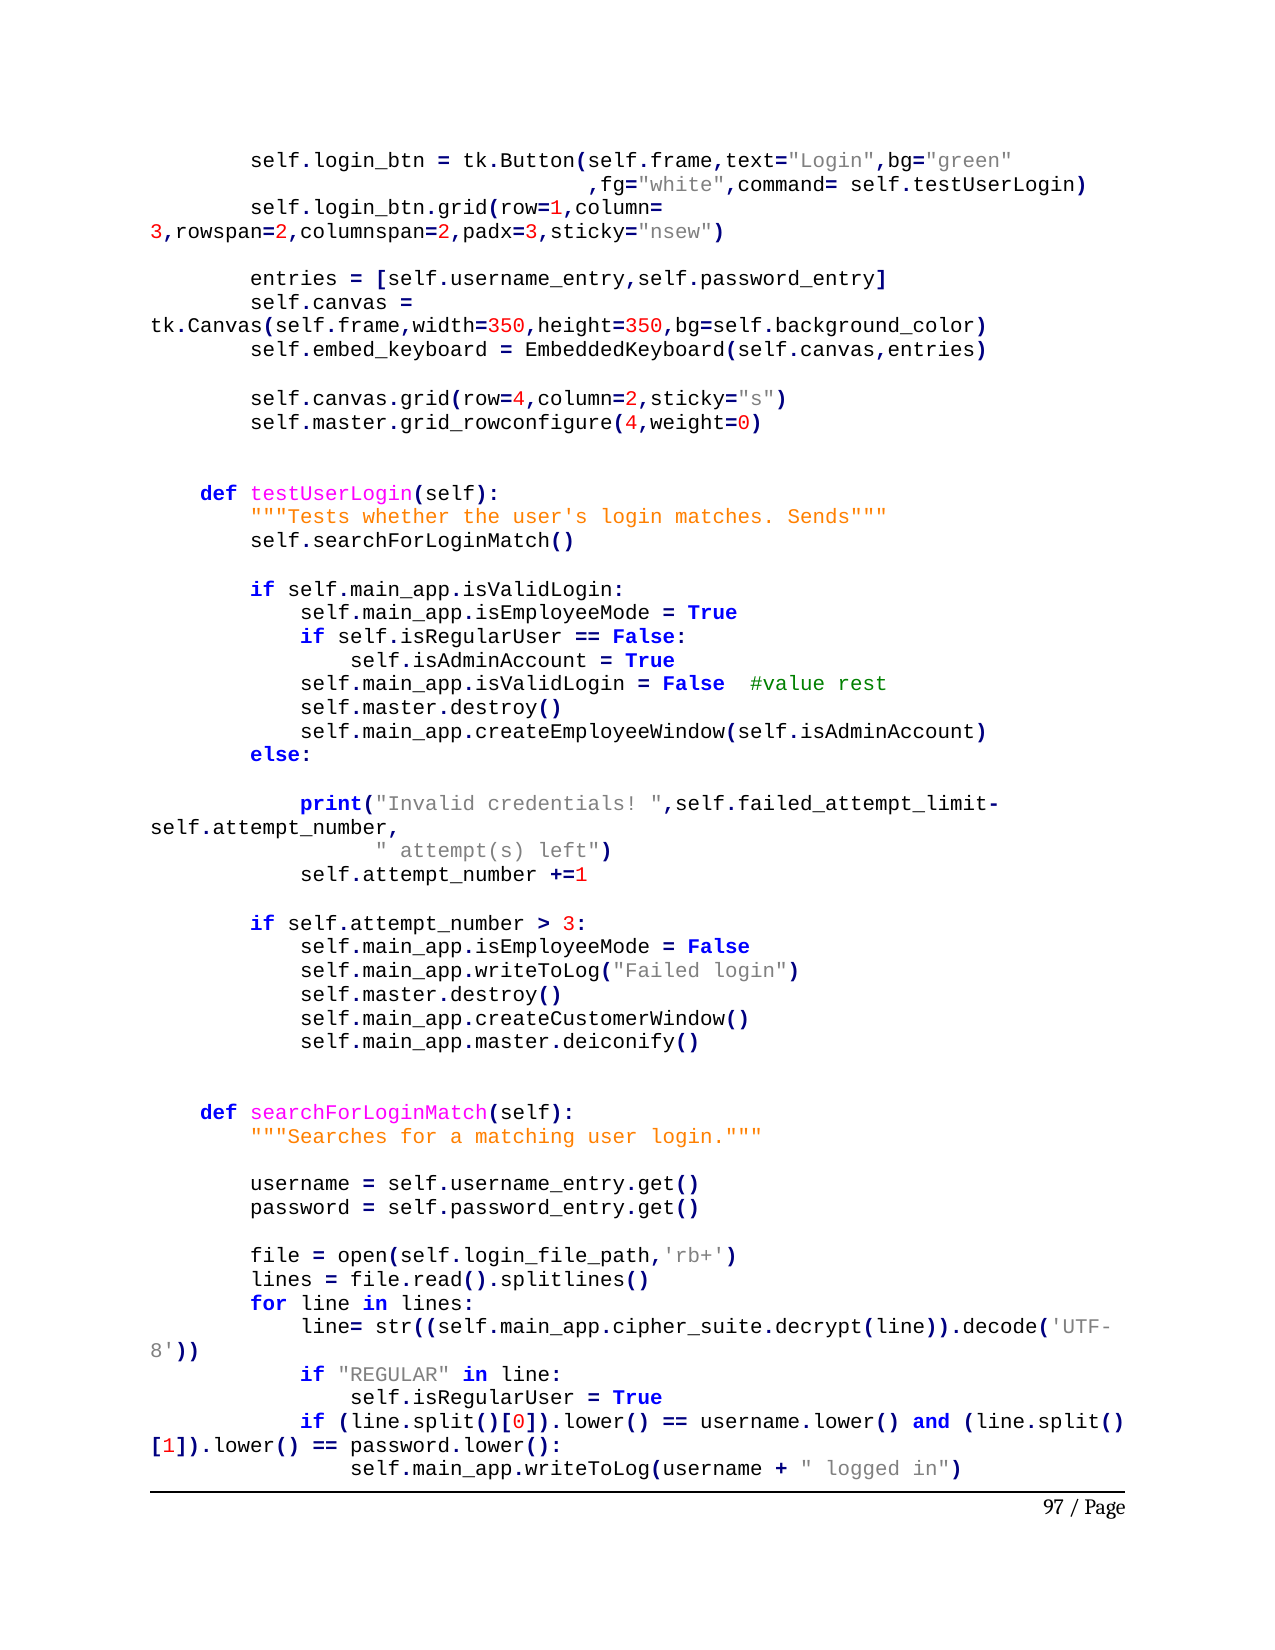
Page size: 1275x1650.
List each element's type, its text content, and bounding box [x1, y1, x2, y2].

text self.isRegularUser = True [150, 1387, 1125, 1411]
text for line in lines: [150, 1293, 1125, 1316]
text self.master.destroy() [150, 984, 1125, 1007]
text self.main_app.writeToLog("Failed login") [150, 960, 1125, 984]
text self.main_app.createCustomerWindow() [150, 1007, 1125, 1031]
text self.main_app.isValidLogin = False #value rest [150, 673, 1125, 697]
text self.master.destroy() [150, 697, 1125, 721]
text self.searchForLoginMatch() [150, 530, 1125, 553]
text self.login_btn.grid(row=1,column= 3,rowspan=2,columnspan=2,padx=3,sticky="nsew") [150, 197, 1125, 244]
text self.embed_keyboard = EmbeddedKeyboard(self.canvas,entries) [150, 339, 1125, 363]
text " attempt(s) left") [150, 840, 1125, 864]
text if self.attempt_number > 3: [150, 913, 1125, 937]
text self.isAdminAccount = True [150, 650, 1125, 673]
text self.canvas.grid(row=4,column=2,sticky="s") [150, 388, 1125, 412]
text self.main_app.isEmployeeMode = True [150, 602, 1125, 626]
text self.canvas = tk.Canvas(self.frame,width=350,height=350,bg=self.background_color) [150, 292, 1125, 339]
text self.main_app.isEmployeeMode = False [150, 937, 1125, 960]
text self.main_app.master.deiconify() [150, 1031, 1125, 1055]
text self.main_app.createEmployeeWindow(self.isAdminAccount) [150, 721, 1125, 744]
text if self.isRegularUser == False: [150, 626, 1125, 650]
text ,fg="white",command= self.testUserLogin) [150, 174, 1125, 197]
text else: [150, 744, 1125, 768]
text username = self.username_entry.get() [150, 1173, 1125, 1197]
text """Searches for a matching user login.""" [150, 1126, 1125, 1149]
text entries = [self.username_entry,self.password_entry] [150, 268, 1125, 292]
text file = open(self.login_file_path,'rb+') [150, 1246, 1125, 1269]
text password = self.password_entry.get() [150, 1197, 1125, 1220]
text print("Invalid credentials! ",self.failed_attempt_limit-self.attempt_number, [150, 793, 1125, 840]
text def testUserLogin(self): [150, 483, 1125, 506]
text self.attempt_number +=1 [150, 864, 1125, 888]
text def searchForLoginMatch(self): [150, 1102, 1125, 1126]
text line= str((self.main_app.cipher_suite.decrypt(line)).decode('UTF-8')) [150, 1316, 1125, 1364]
text if "REGULAR" in line: [150, 1364, 1125, 1387]
text self.main_app.writeToLog(username + " logged in") [150, 1458, 1125, 1482]
text if (line.split()[0]).lower() == username.lower() and (line.split()[1]).lower() == password.lower(): [150, 1411, 1125, 1458]
text """Tests whether the user's login matches. Sends""" [150, 506, 1125, 530]
text if self.main_app.isValidLogin: [150, 579, 1125, 602]
text self.master.grid_rowconfigure(4,weight=0) [150, 412, 1125, 435]
text lines = file.read().splitlines() [150, 1269, 1125, 1293]
text self.login_btn = tk.Button(self.frame,text="Login",bg="green" [150, 150, 1125, 174]
